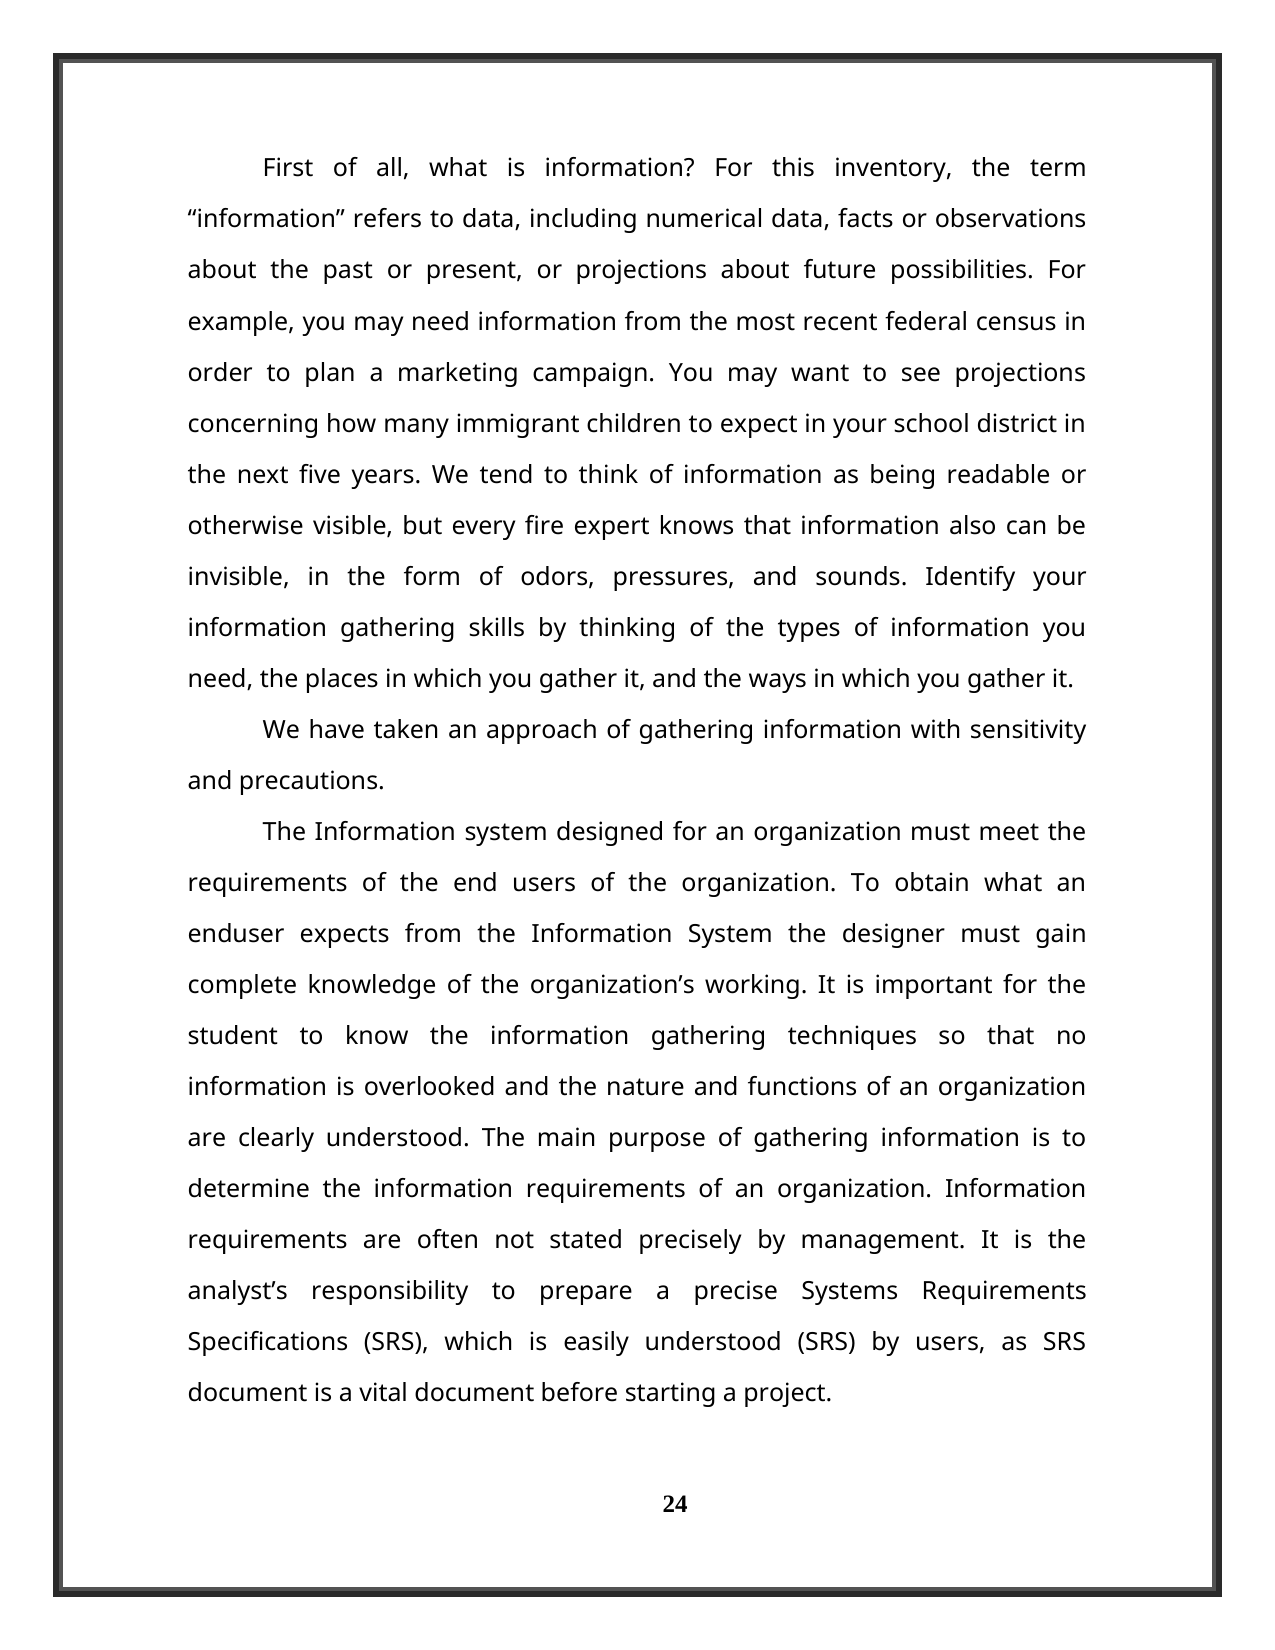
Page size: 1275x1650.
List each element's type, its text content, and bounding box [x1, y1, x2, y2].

list First of all, what is information? For this inventory, the term “information” refers to data, including numerical data, facts or observations about the past or present, or projections about future possibilities. For example, you may need information from the most recent federal census in order to plan a marketing campaign. You may want to see projections concerning how many immigrant children to expect in your school district in the next five years. We tend to think of information as being readable or otherwise visible, but every fire expert knows that information also can be invisible, in the form of odors, pressures, and sounds. Identify your information gathering skills by thinking of the types of information you need, the places in which you gather it, and the ways in which you gather it. [187, 150, 1087, 694]
text We have taken an approach of gathering information with sensitivity and precautions. [187, 711, 1087, 797]
text The Information system designed for an organization must meet the requirements of the end users of the organization. To obtain what an enduser expects from the Information System the designer must gain complete knowledge of the organization’s working. It is important for the student to know the information gathering techniques so that no information is overlooked and the nature and functions of an organization are clearly understood. The main purpose of gathering information is to determine the information requirements of an organization. Information requirements are often not stated precisely by management. It is the analyst’s responsibility to prepare a precise Systems Requirements Specifications (SRS), which is easily understood (SRS) by users, as SRS document is a vital document before starting a project. [187, 813, 1087, 1409]
